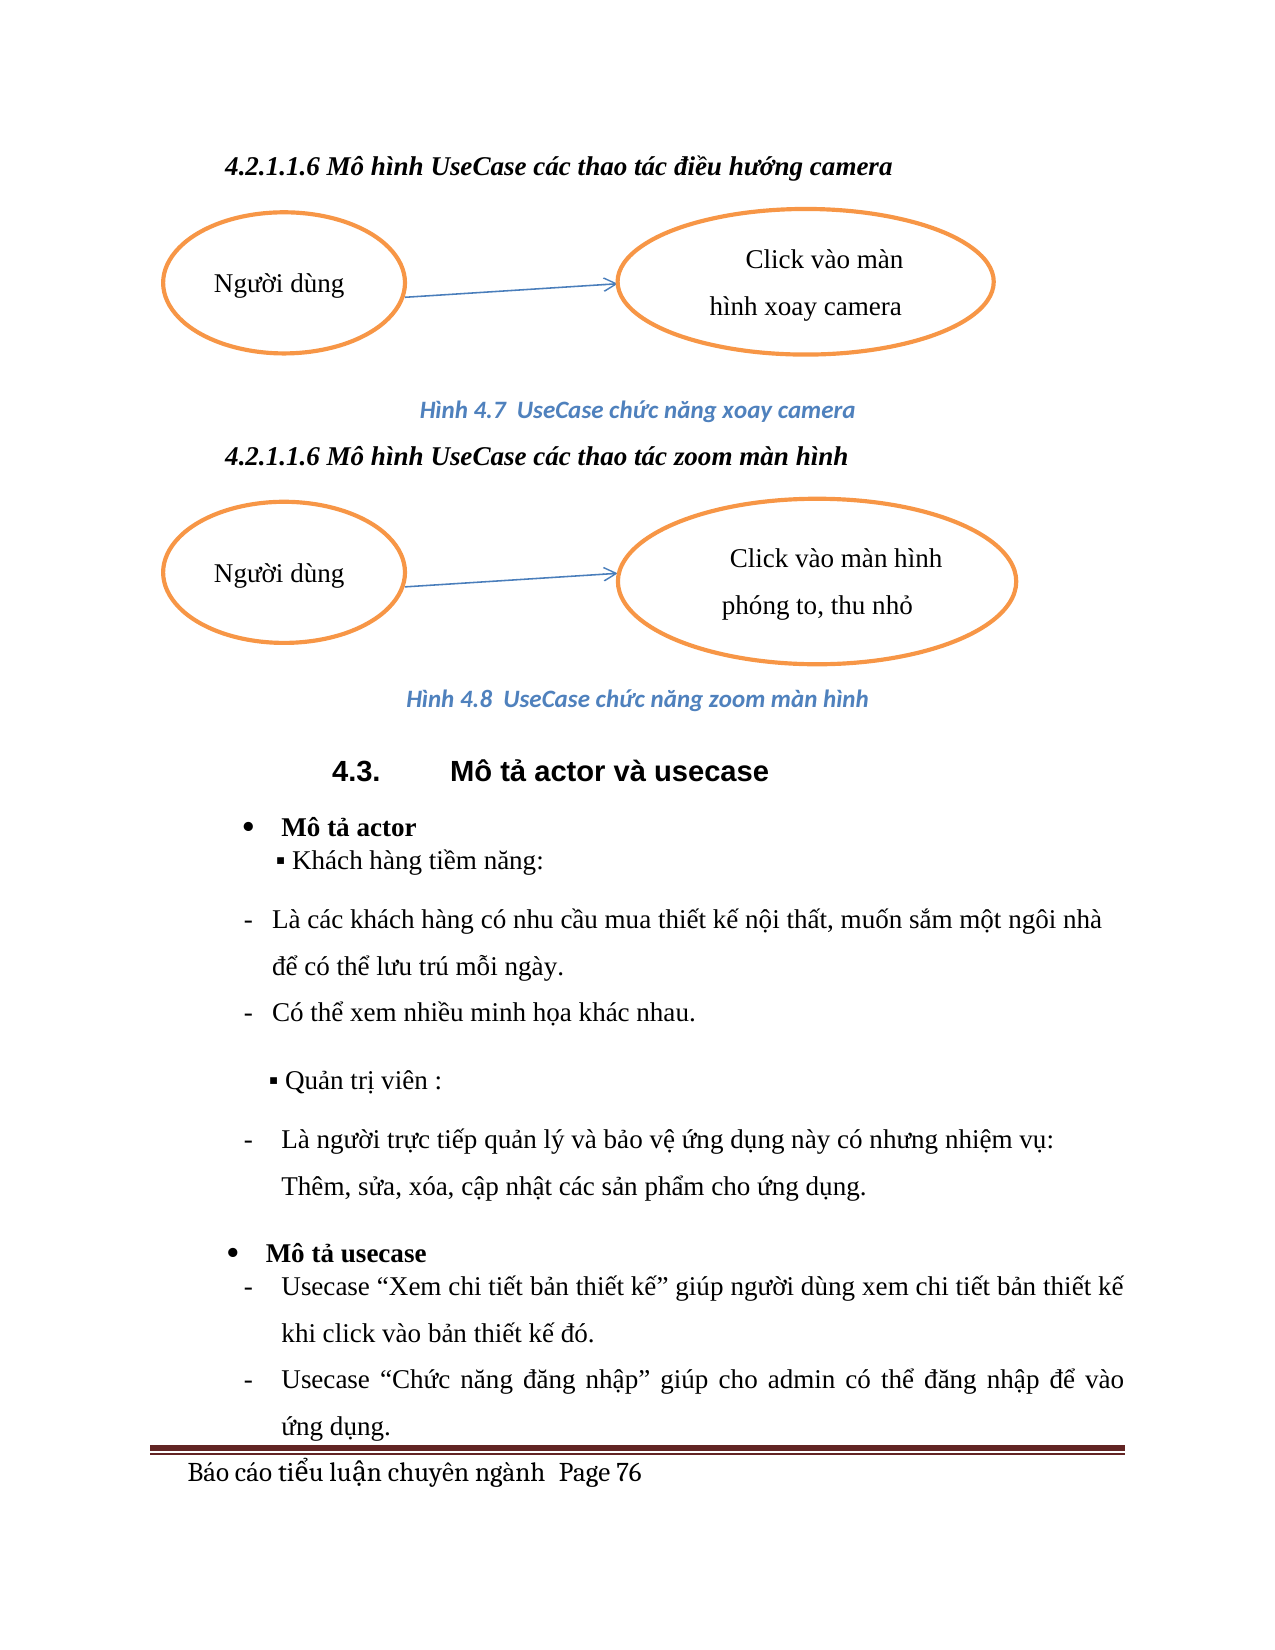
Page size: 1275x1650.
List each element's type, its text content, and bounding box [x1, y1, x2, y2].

subtitle Mô tả usecase [228, 1237, 1125, 1268]
list Là người trực tiếp quản lý và bảo vệ ứng dụng này có nhưng nhiệm vụ: Thêm, sửa, xóa, cập nhật các sản phẩm cho ứng dụng. [244, 1123, 1125, 1201]
text ▪ Quản trị viên : [150, 1064, 1125, 1095]
list Là các khách hàng có nhu cầu mua thiết kế nội thất, muốn sắm một ngôi nhà để có thể lưu trú mỗi ngày. [244, 903, 1125, 981]
text 4.2.1.1.6 Mô hình UseCase các thao tác zoom màn hình [150, 439, 1125, 471]
list Usecase “Chức năng đăng nhập” giúp cho admin có thể đăng nhập để vào ứng dụng. [244, 1364, 1125, 1441]
text Hình 4.7 UseCase chức năng xoay camera [150, 394, 1125, 424]
text 4.2.1.1.6 Mô hình UseCase các thao tác điều hướng camera [150, 150, 1125, 181]
text Hình 4.8 UseCase chức năng zoom màn hình [150, 683, 1125, 714]
subtitle Mô tả actor [244, 811, 1125, 842]
list Usecase “Xem chi tiết bản thiết kế” giúp người dùng xem chi tiết bản thiết kế khi click vào bản thiết kế đó. [244, 1270, 1125, 1348]
list Có thể xem nhiều minh họa khác nhau. [244, 996, 1125, 1027]
text ▪ Khách hàng tiềm năng: [150, 844, 1125, 875]
subtitle Mô tả actor và usecase [294, 754, 1125, 788]
